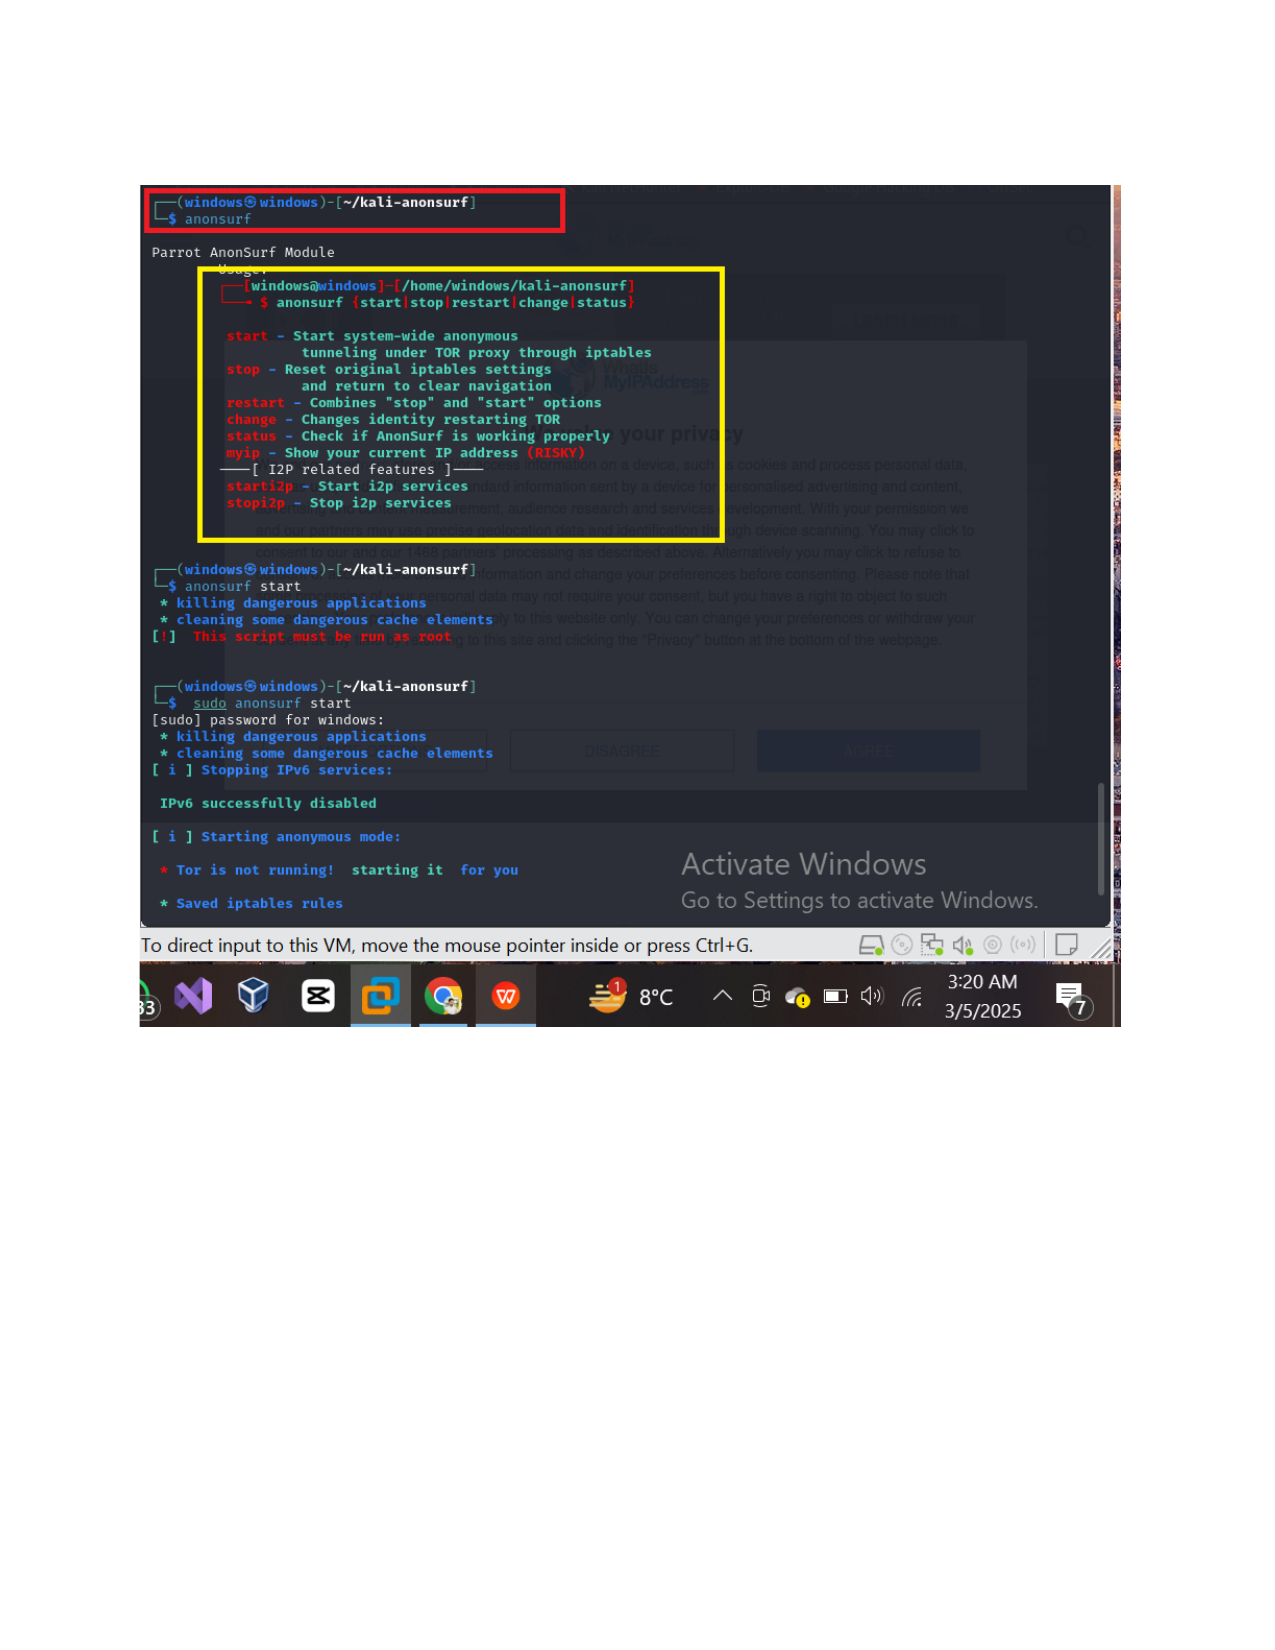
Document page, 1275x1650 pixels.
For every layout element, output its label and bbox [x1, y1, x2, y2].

picture [139, 185, 1121, 1027]
